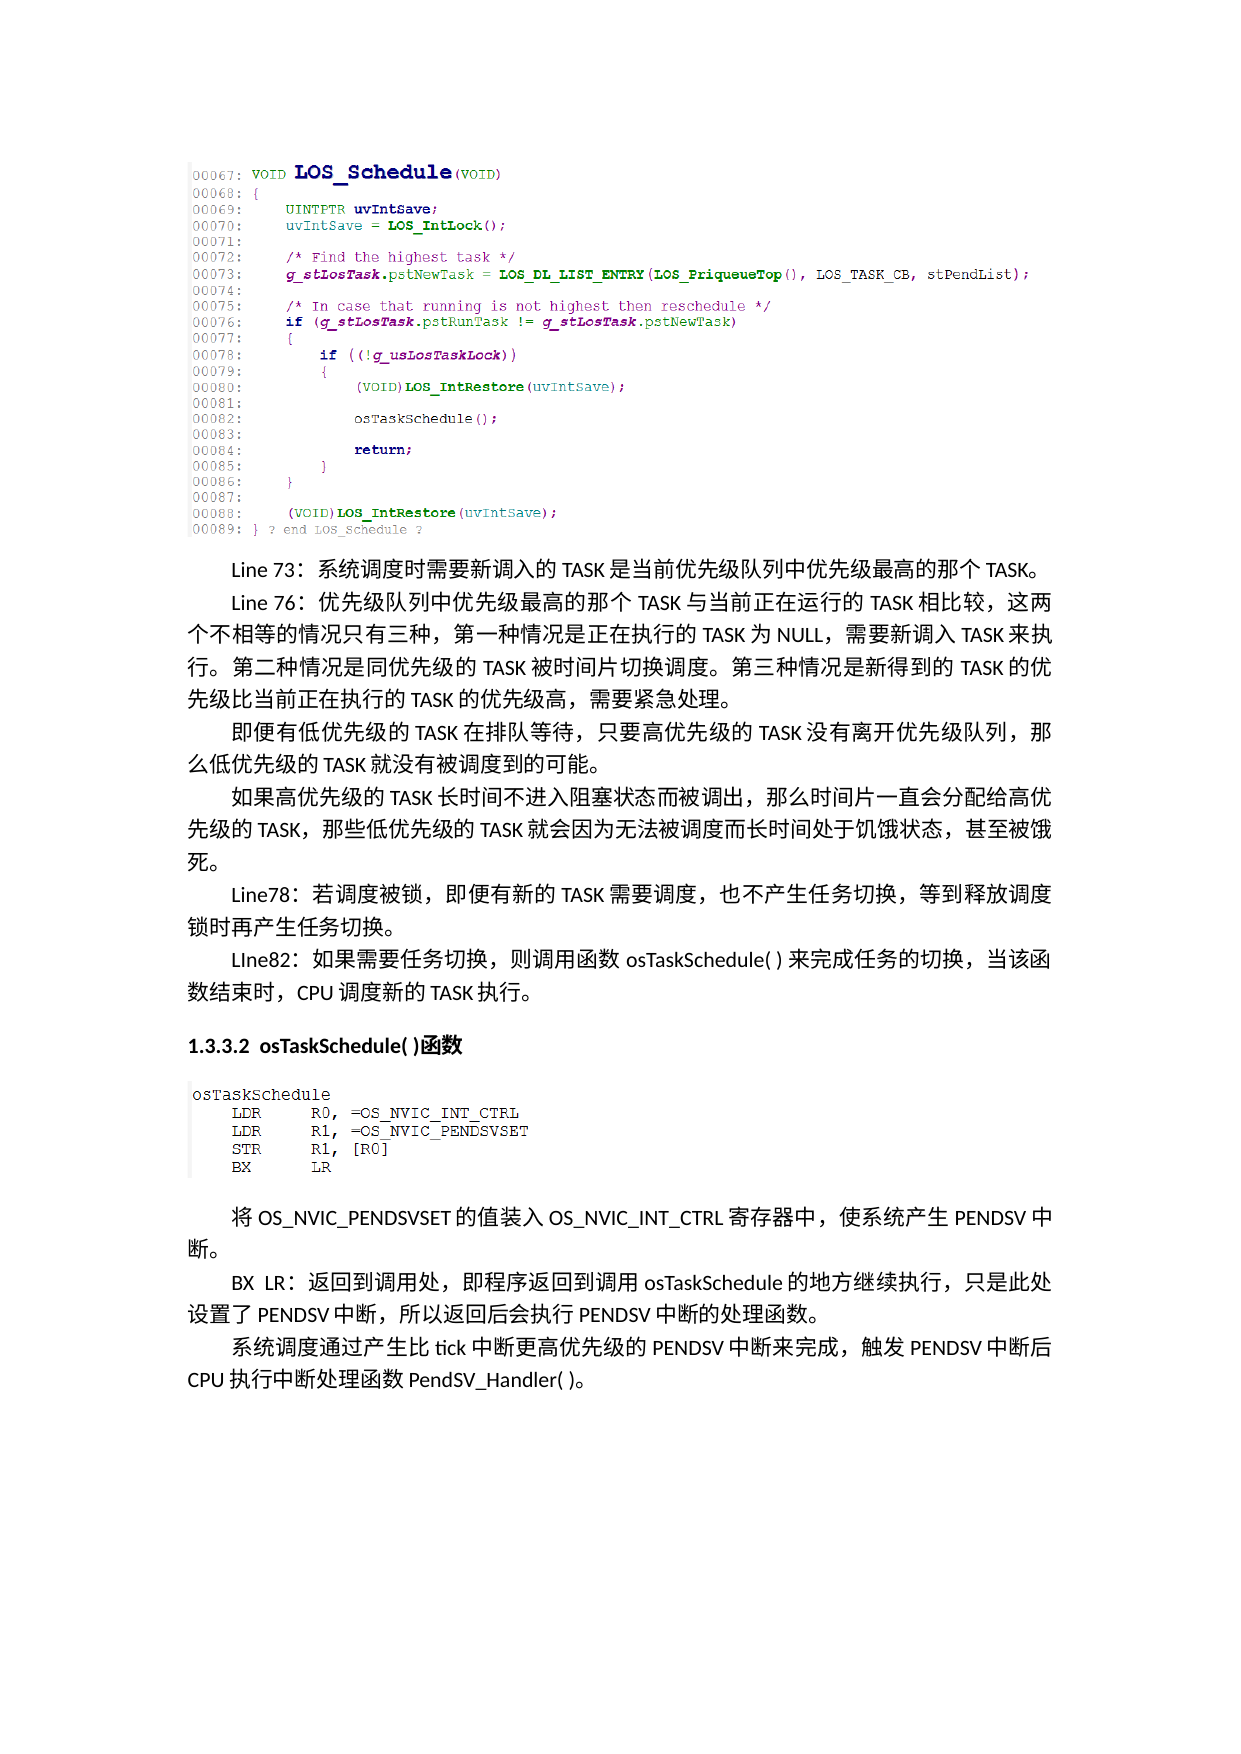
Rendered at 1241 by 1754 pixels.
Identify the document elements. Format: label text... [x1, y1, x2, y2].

text BX LR：返回到调用处，即程序返回到调用osTaskSchedule的地方继续执行，只是此处设置了PENDSV中断，所以返回后会执行PENDSV中断的处理函数。 [187, 1264, 1053, 1329]
text Line 73：系统调度时需要新调入的TASK是当前优先级队列中优先级最高的那个TASK。 [187, 552, 1053, 584]
text 将OS_NVIC_PENDSVSET的值装入OS_NVIC_INT_CTRL寄存器中，使系统产生PENDSV中断。 [187, 1199, 1053, 1264]
text Line 76：优先级队列中优先级最高的那个TASK与当前正在运行的TASK相比较，这两个不相等的情况只有三种，第一种情况是正在执行的TASK为NULL，需要新调入TASK来执行。第二种情况是同优先级的TASK被时间片切换调度。第三种情况是新得到的TASK的优先级比当前正在执行的TASK的优先级高，需要紧急处理。 [187, 584, 1053, 714]
list 如果高优先级的TASK长时间不进入阻塞状态而被调出，那么时间片一直会分配给高优先级的TASK，那些低优先级的TASK就会因为无法被调度而长时间处于饥饿状态，甚至被饿死。 [187, 779, 1053, 877]
text 系统调度通过产生比tick中断更高优先级的PENDSV中断来完成，触发PENDSV中断后CPU执行中断处理函数PendSV_Handler( )。 [187, 1329, 1053, 1394]
list 即便有低优先级的TASK在排队等待，只要高优先级的TASK没有离开优先级队列，那么低优先级的TASK就没有被调度到的可能。 [187, 714, 1053, 779]
picture [187, 162, 1052, 537]
text 1.3.3.2 osTaskSchedule( )函数 [187, 1028, 1053, 1060]
picture [187, 1081, 1053, 1178]
list Line78：若调度被锁，即便有新的TASK需要调度，也不产生任务切换，等到释放调度锁时再产生任务切换。 [187, 877, 1053, 942]
list LIne82：如果需要任务切换，则调用函数osTaskSchedule( ) 来完成任务的切换，当该函数结束时，CPU调度新的TASK执行。 [187, 942, 1053, 1007]
